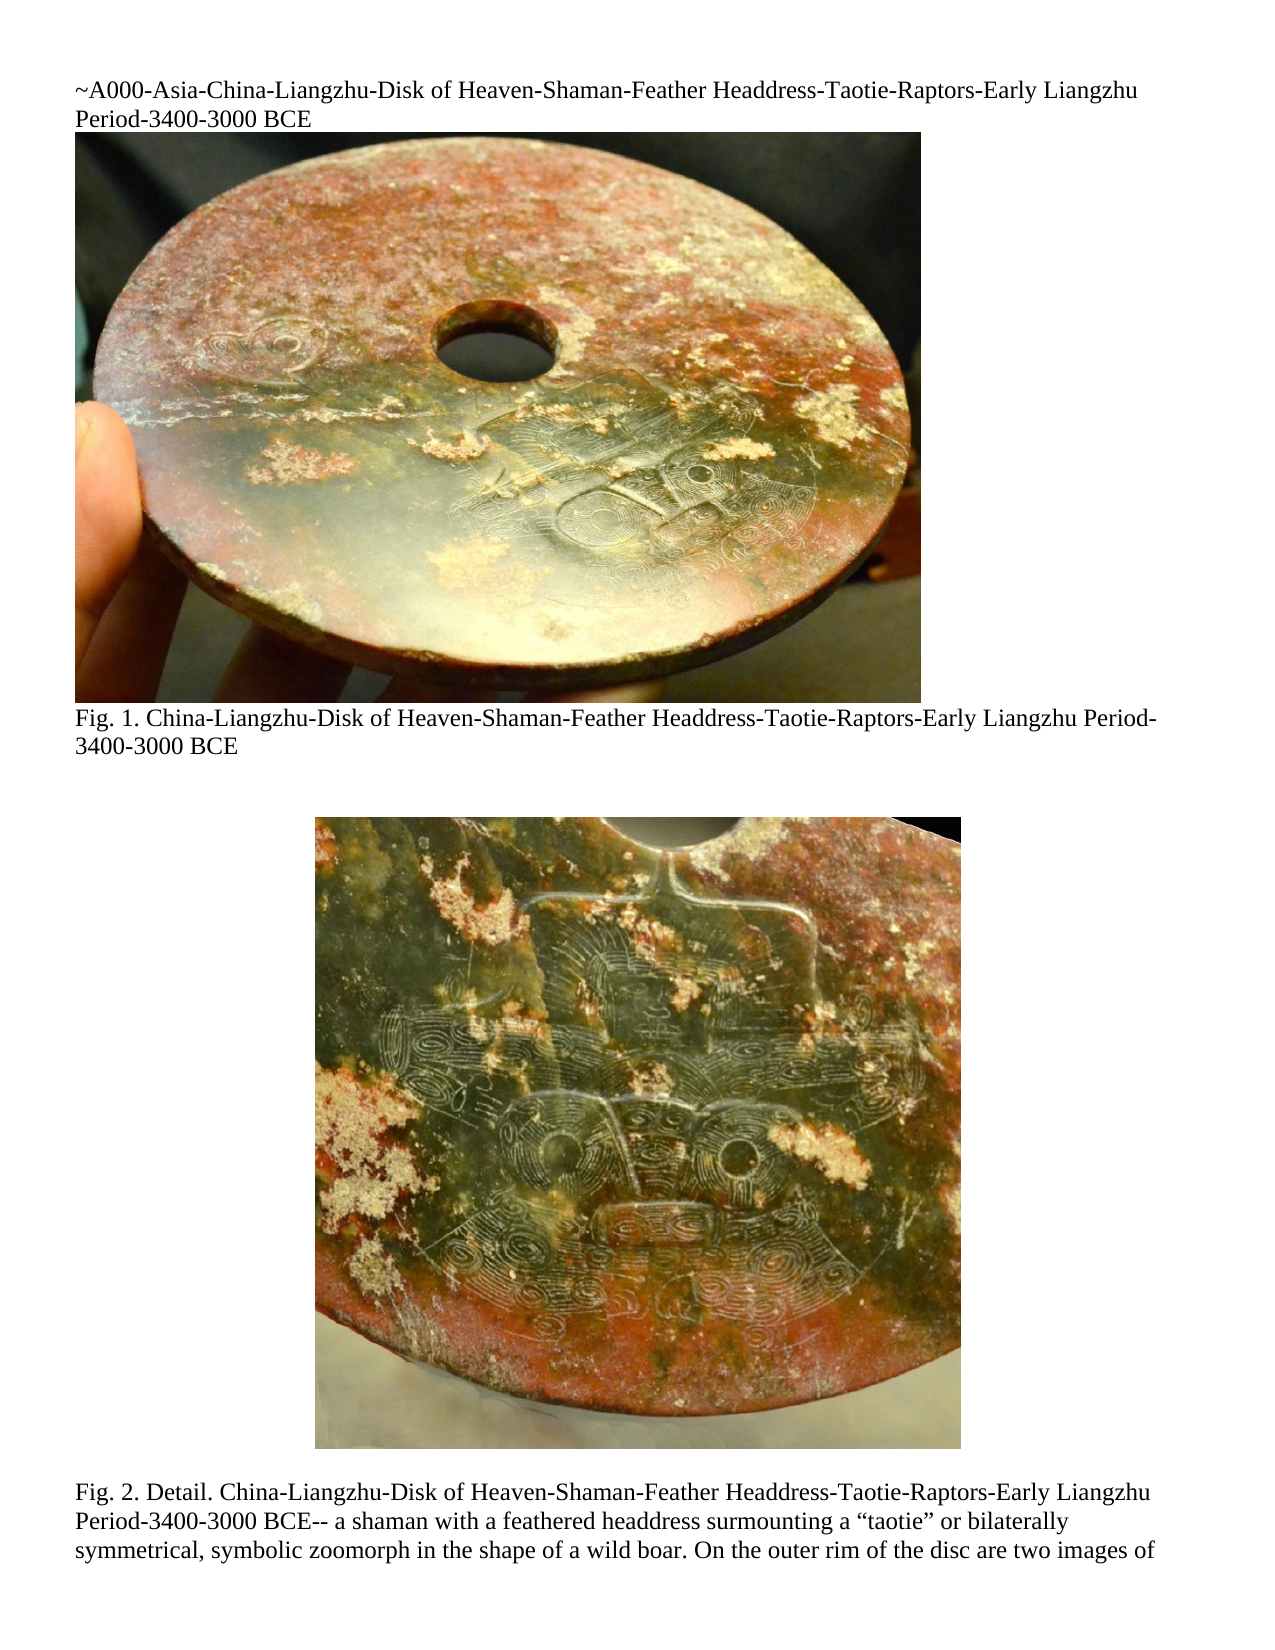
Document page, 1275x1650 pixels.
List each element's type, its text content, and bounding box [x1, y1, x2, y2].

text ~A000-Asia-China-Liangzhu-Disk of Heaven-Shaman-Feather Headdress-Taotie-Raptors-Early Liangzhu Period-3400-3000 BCE [75, 75, 1200, 132]
picture [75, 132, 921, 703]
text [75, 1477, 1200, 1564]
text Fig. 1. China-Liangzhu-Disk of Heaven-Shaman-Feather Headdress-Taotie-Raptors-Early Liangzhu Period-3400-3000 BCE [75, 703, 1200, 760]
picture [315, 817, 961, 1449]
